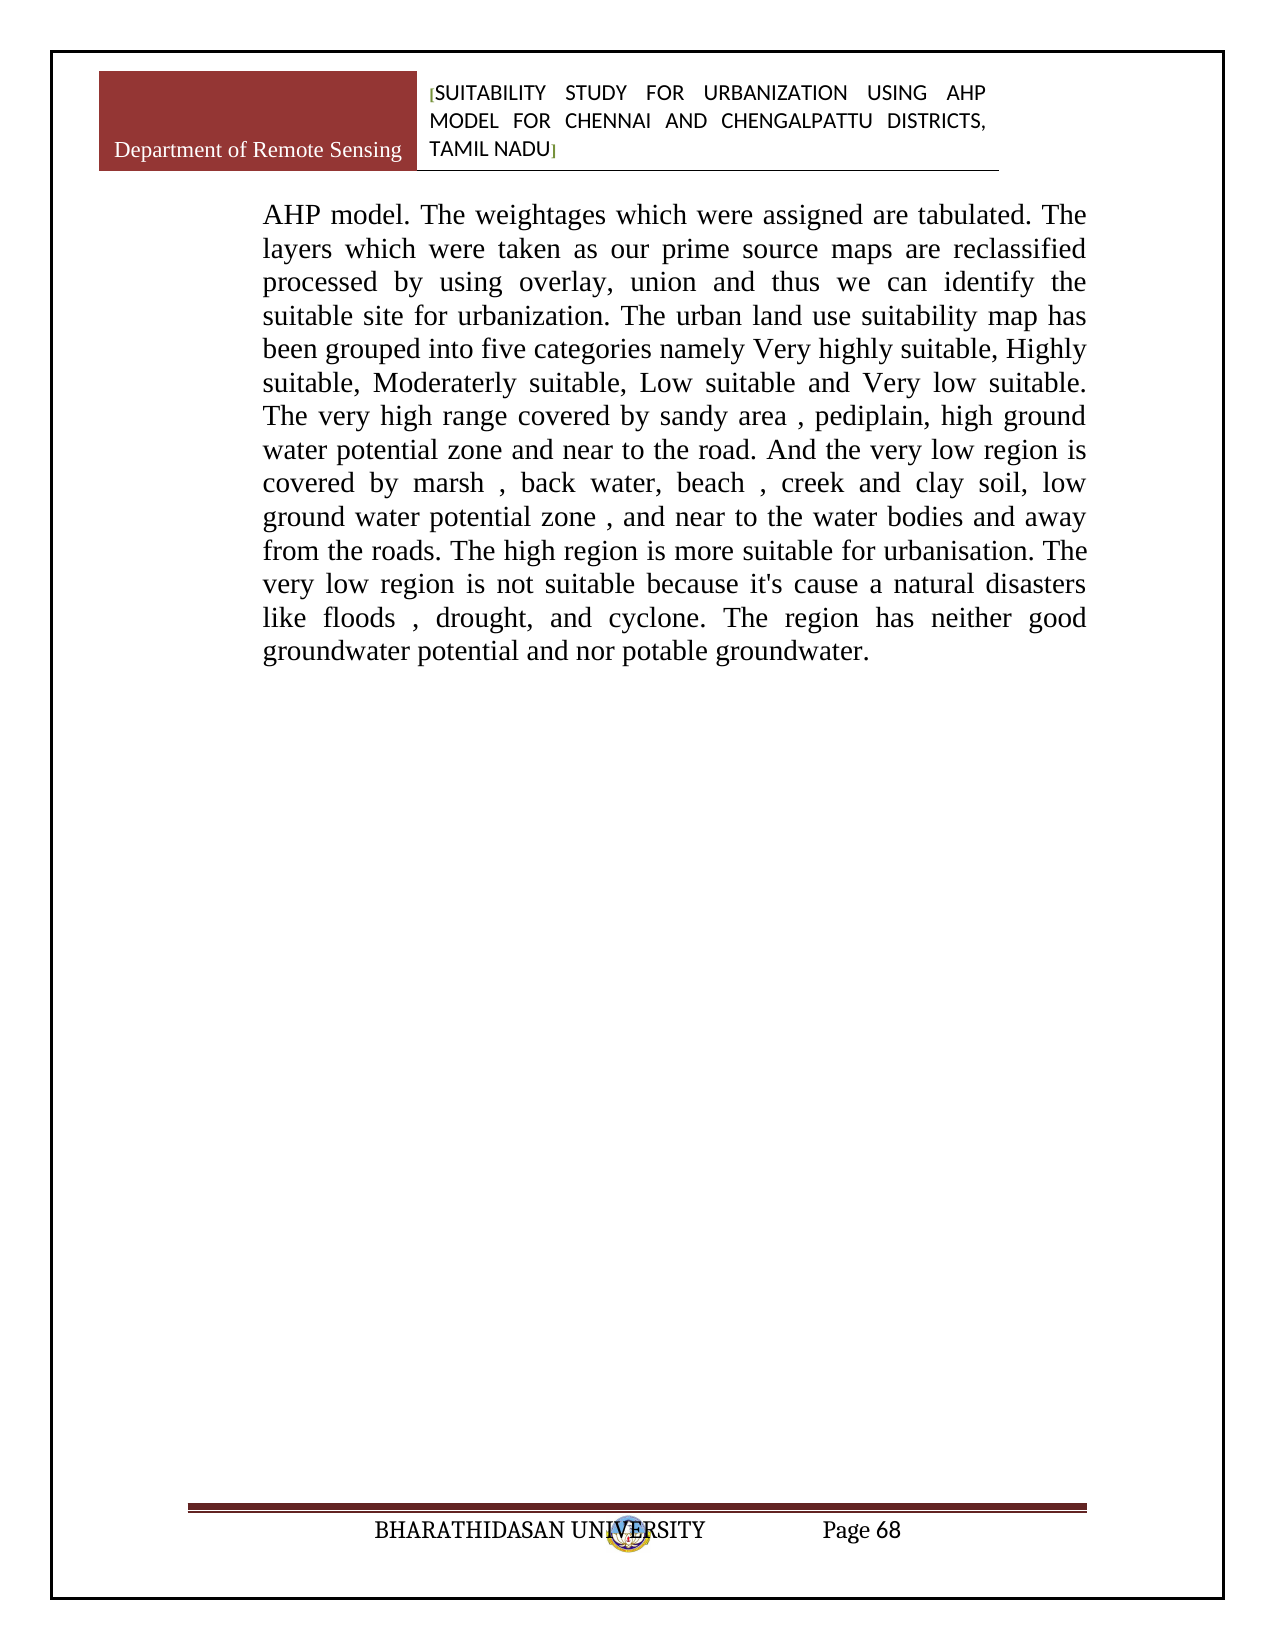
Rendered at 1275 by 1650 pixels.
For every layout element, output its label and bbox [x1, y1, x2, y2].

text [262, 197, 1087, 667]
